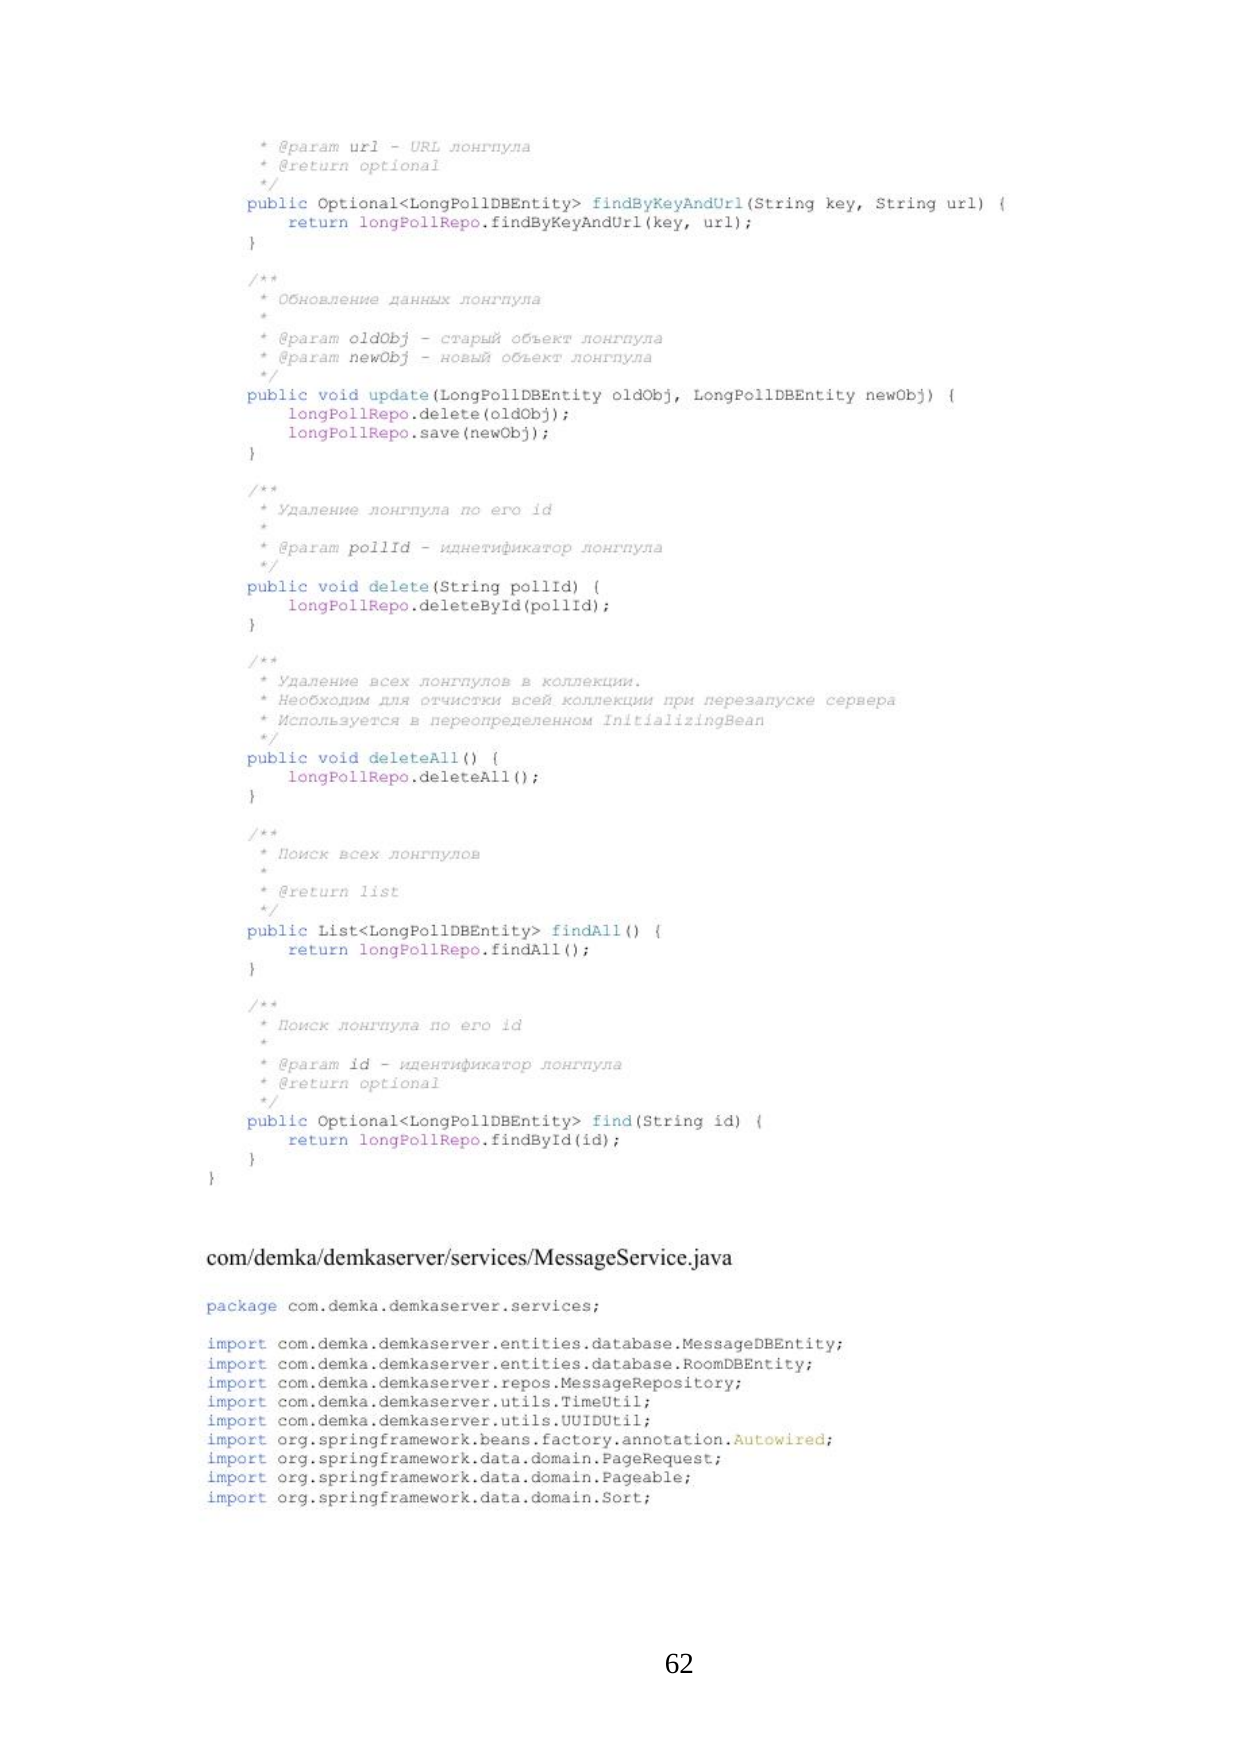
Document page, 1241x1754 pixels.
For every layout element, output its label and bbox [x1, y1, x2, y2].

picture [177, 118, 1182, 1539]
